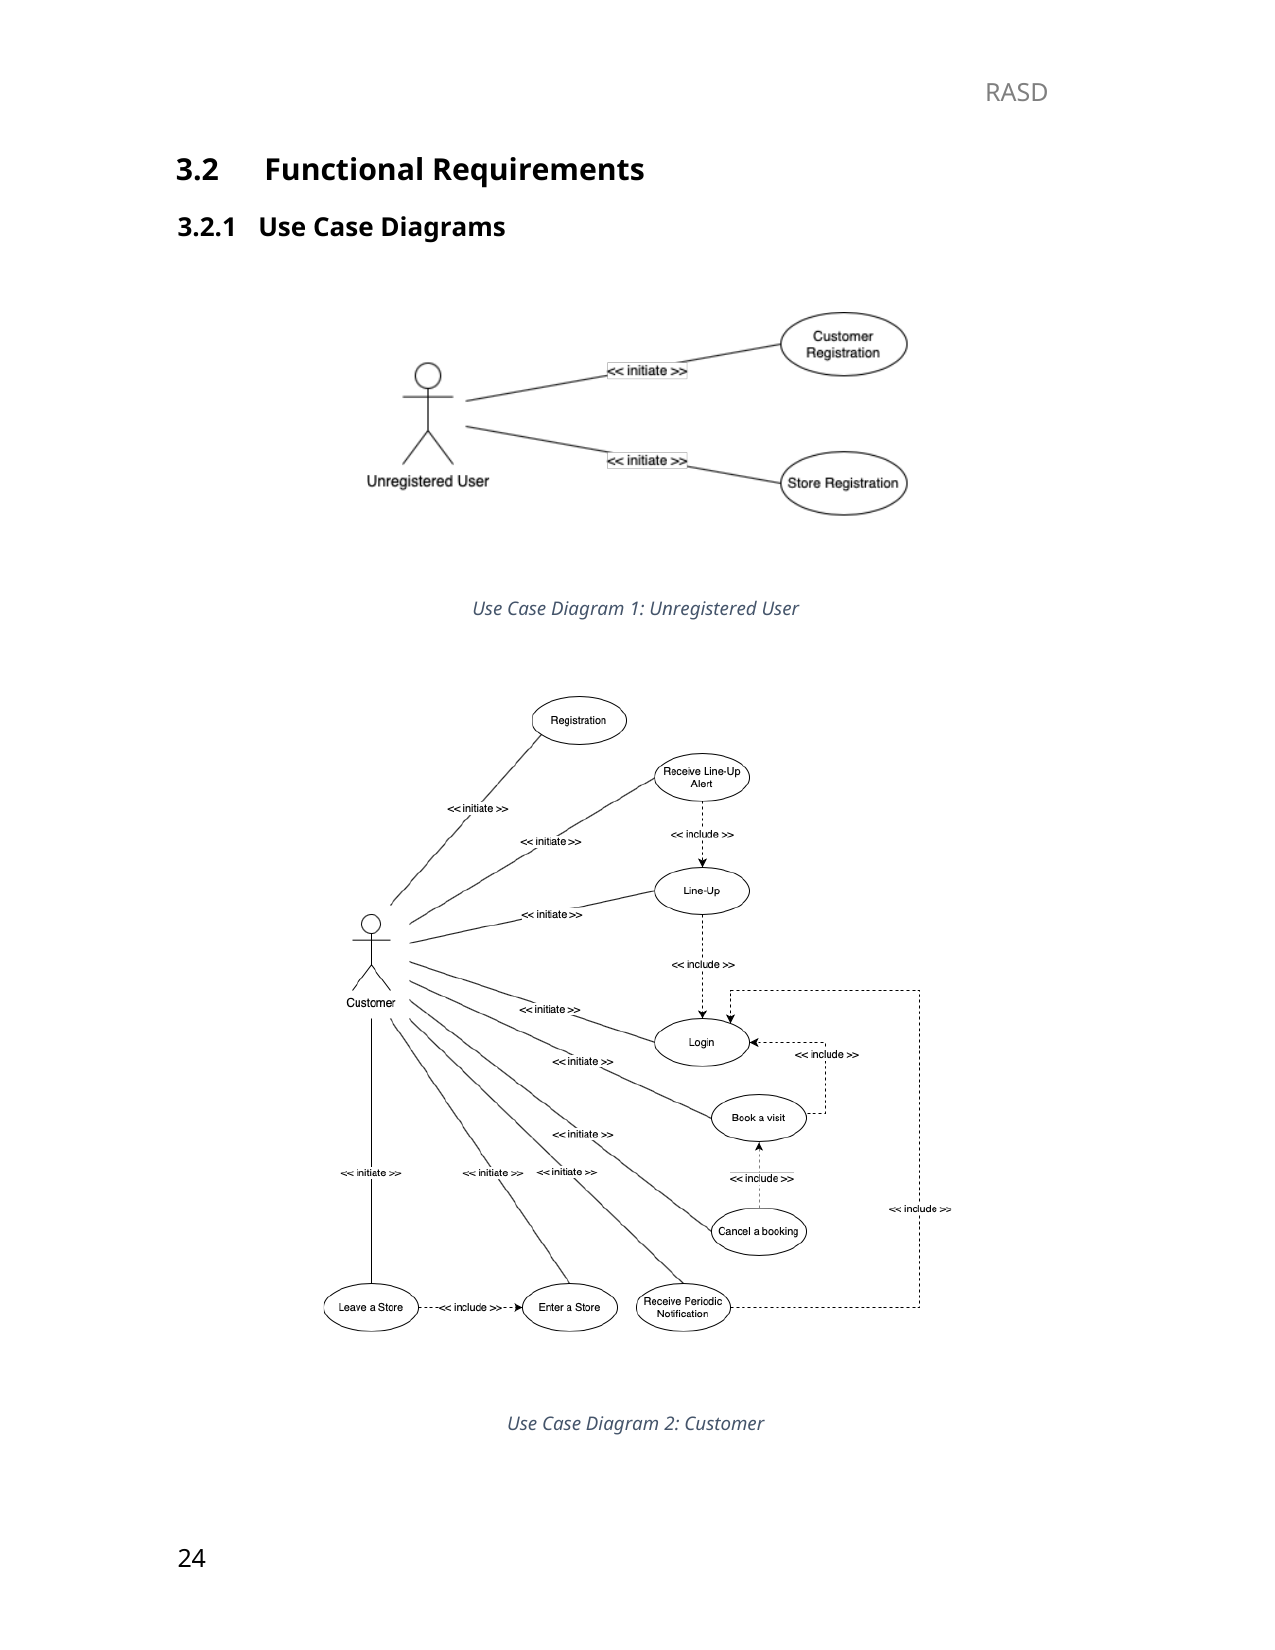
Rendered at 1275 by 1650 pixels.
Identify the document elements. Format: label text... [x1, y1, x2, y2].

subtitle 3.2.1 Use Case Diagrams [177, 208, 1096, 244]
subtitle 3.2 Functional Requirements [176, 148, 1096, 189]
picture [323, 696, 952, 1332]
text Use Case Diagram 2: Customer [177, 1411, 1096, 1436]
text Use Case Diagram 1: Unregistered User [177, 595, 1096, 620]
picture [367, 312, 908, 517]
